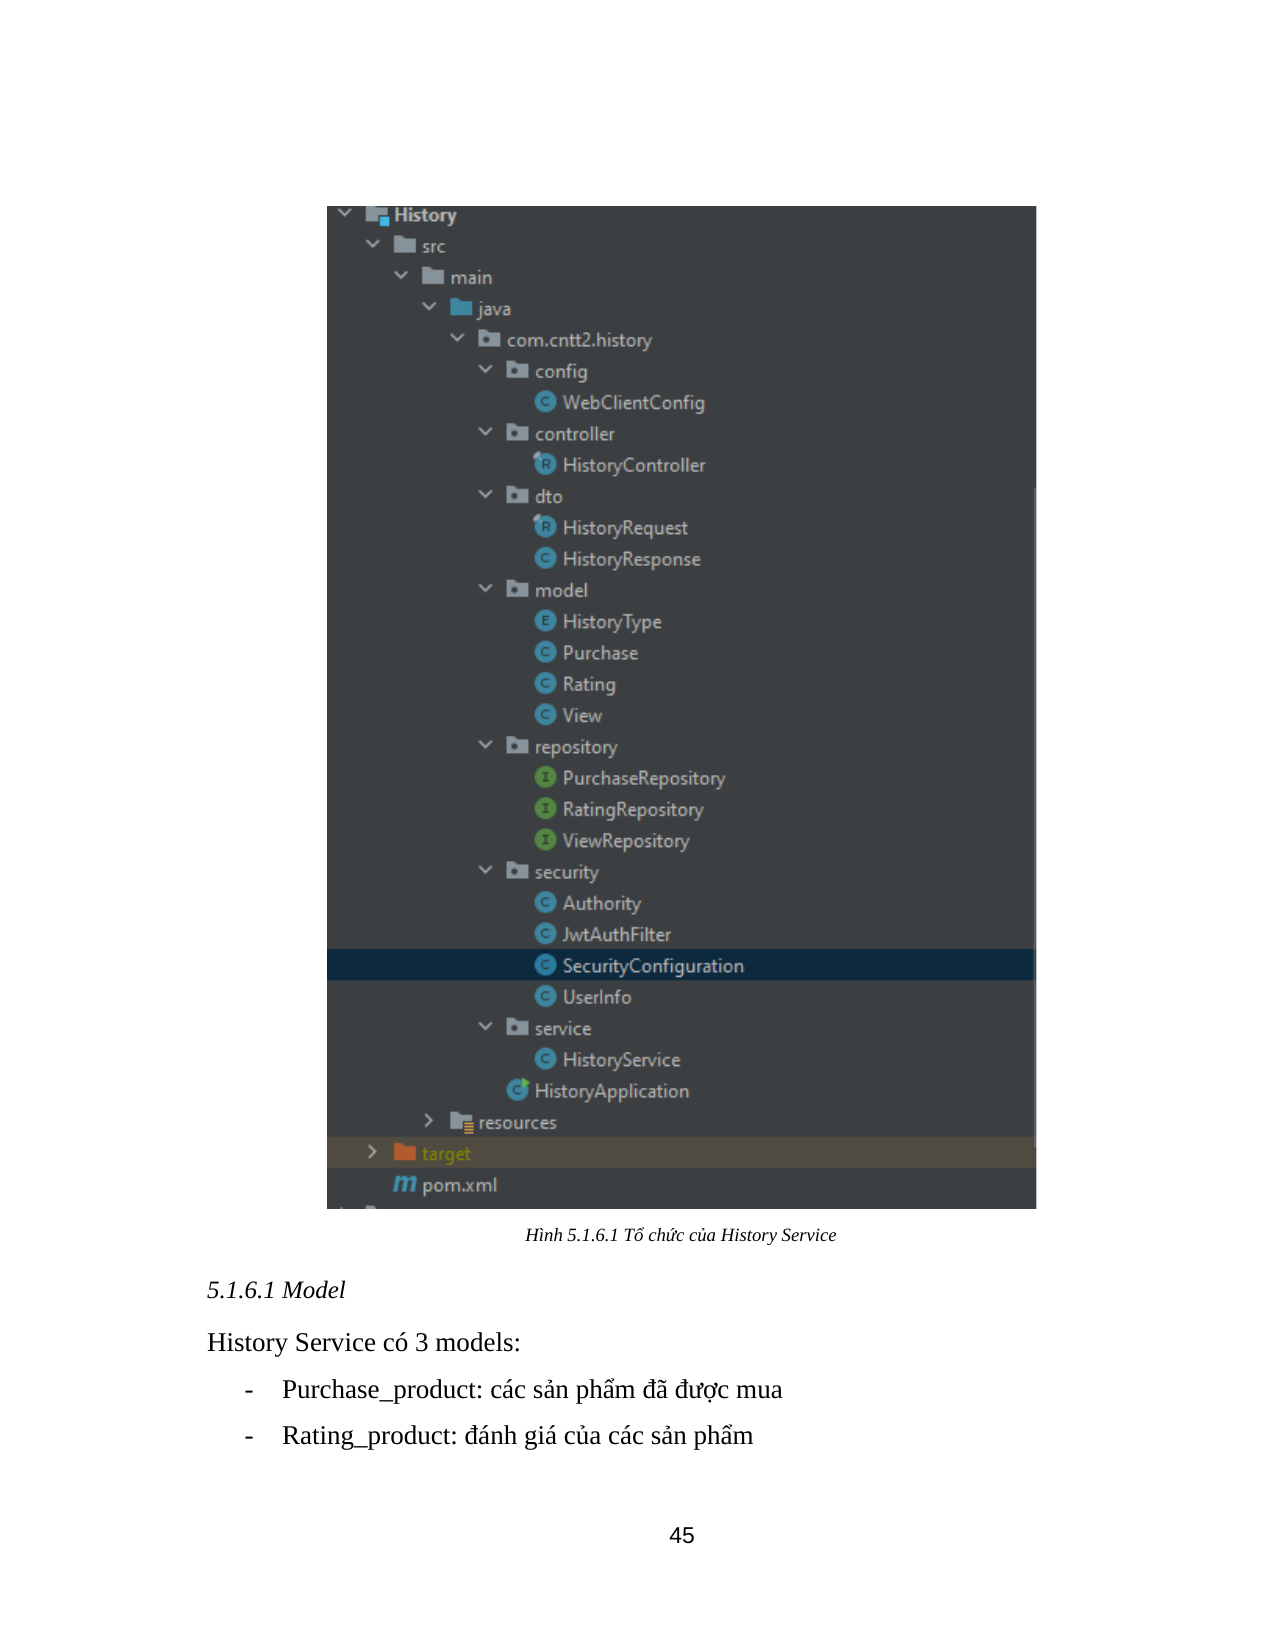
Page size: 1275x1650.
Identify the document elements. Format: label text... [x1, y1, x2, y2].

text 5.1.6.1 Model [207, 1275, 1157, 1303]
text History Service có 3 models: [207, 1326, 1157, 1357]
text Hình 5.1.6.1 Tổ chức của History Service [207, 1224, 1157, 1246]
list Purchase_product: các sản phẩm đã được mua [244, 1373, 1157, 1404]
picture [327, 206, 1037, 1209]
list Rating_product: đánh giá của các sản phẩm [244, 1419, 1157, 1451]
